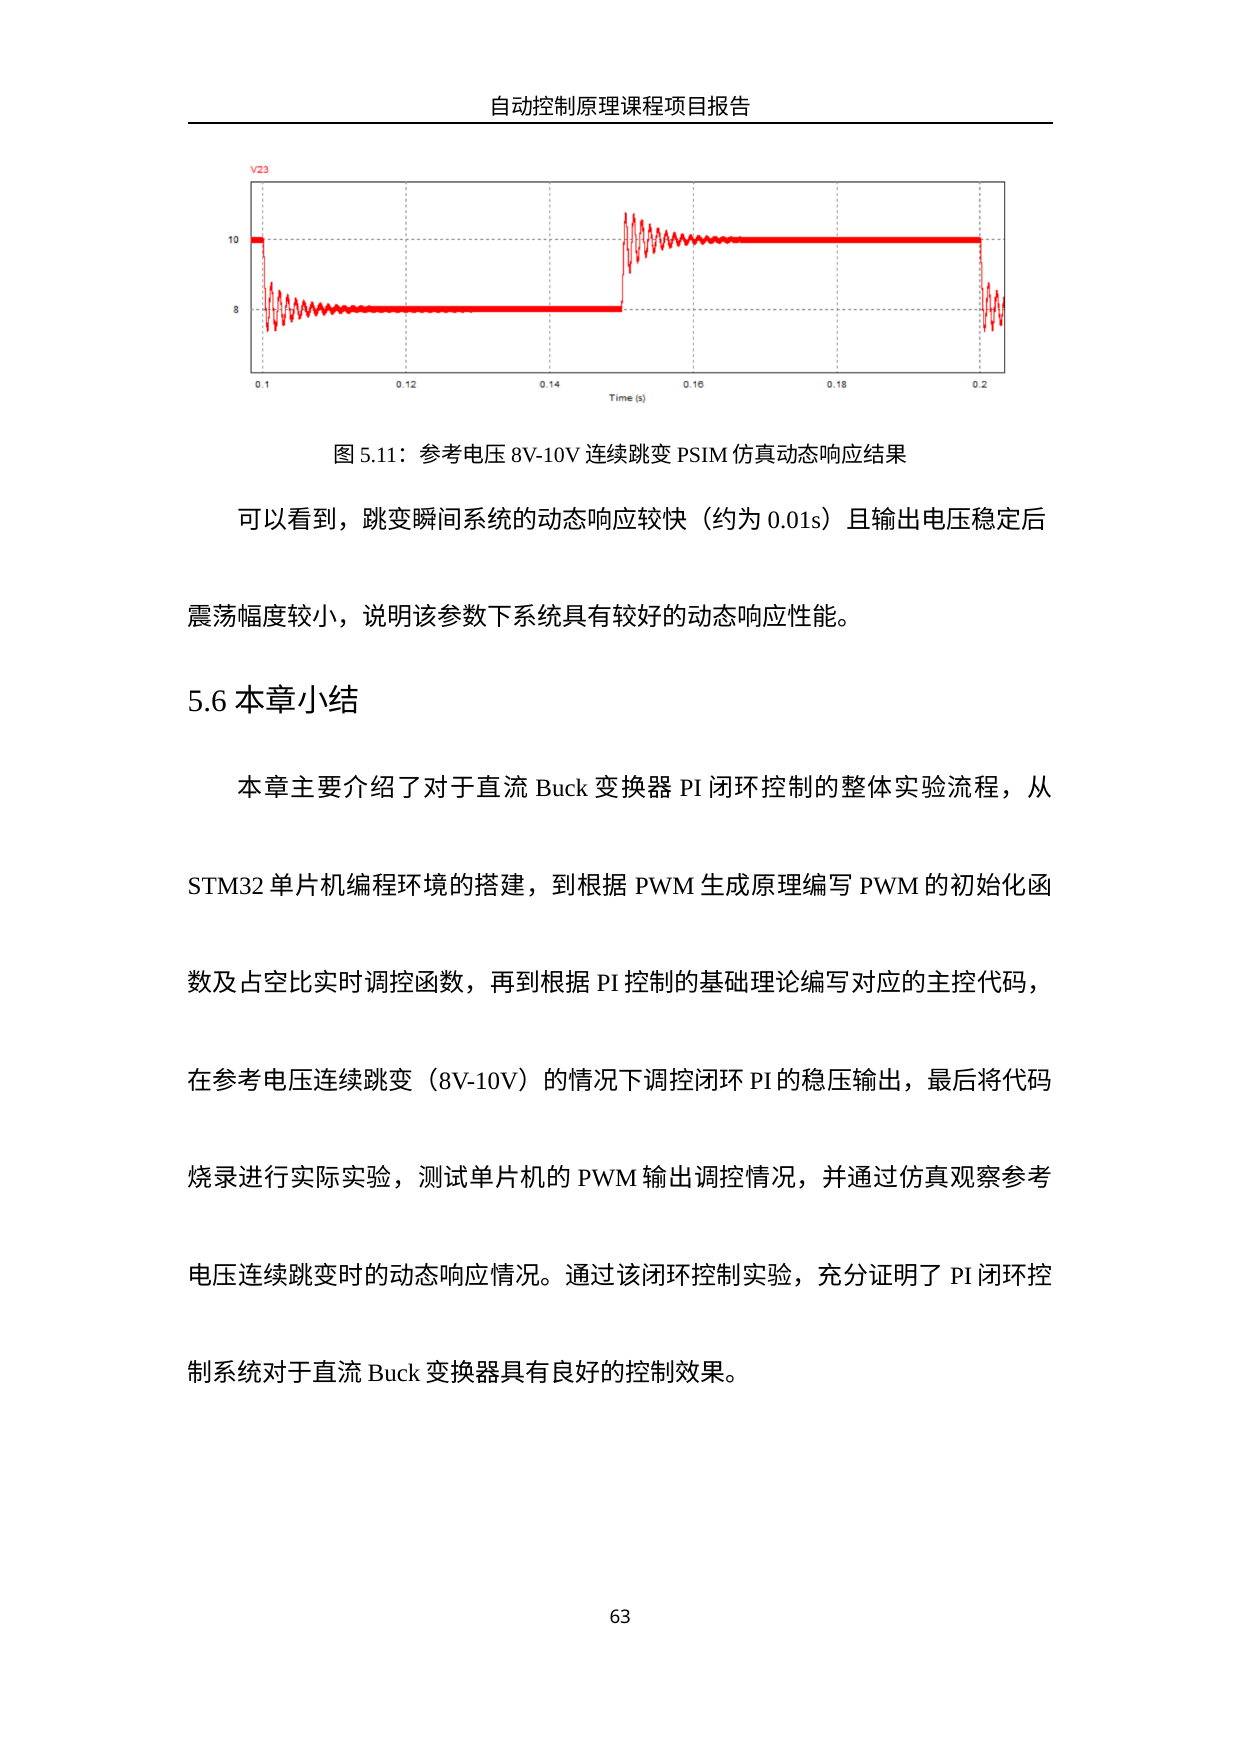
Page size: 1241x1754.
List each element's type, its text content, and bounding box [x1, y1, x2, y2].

text 图5.11：参考电压8V-10V连续跳变PSIM仿真动态响应结果 [187, 437, 1053, 469]
text 本章主要介绍了对于直流Buck变换器PI闭环控制的整体实验流程，从STM32单片机编程环境的搭建，到根据PWM生成原理编写PWM的初始化函数及占空比实时调控函数，再到根据PI控制的基础理论编写对应的主控代码，在参考电压连续跳变（8V-10V）的情况下调控闭环PI的稳压输出，最后将代码烧录进行实际实验，测试单片机的PWM输出调控情况，并通过仿真观察参考电压连续跳变时的动态响应情况。通过该闭环控制实验，充分证明了PI闭环控制系统对于直流Buck变换器具有良好的控制效果。 [187, 753, 1053, 1403]
picture [217, 161, 1023, 418]
text 5.6 本章小结 [187, 666, 1053, 731]
text 可以看到，跳变瞬间系统的动态响应较快（约为0.01s）且输出电压稳定后震荡幅度较小，说明该参数下系统具有较好的动态响应性能。 [187, 485, 1053, 647]
